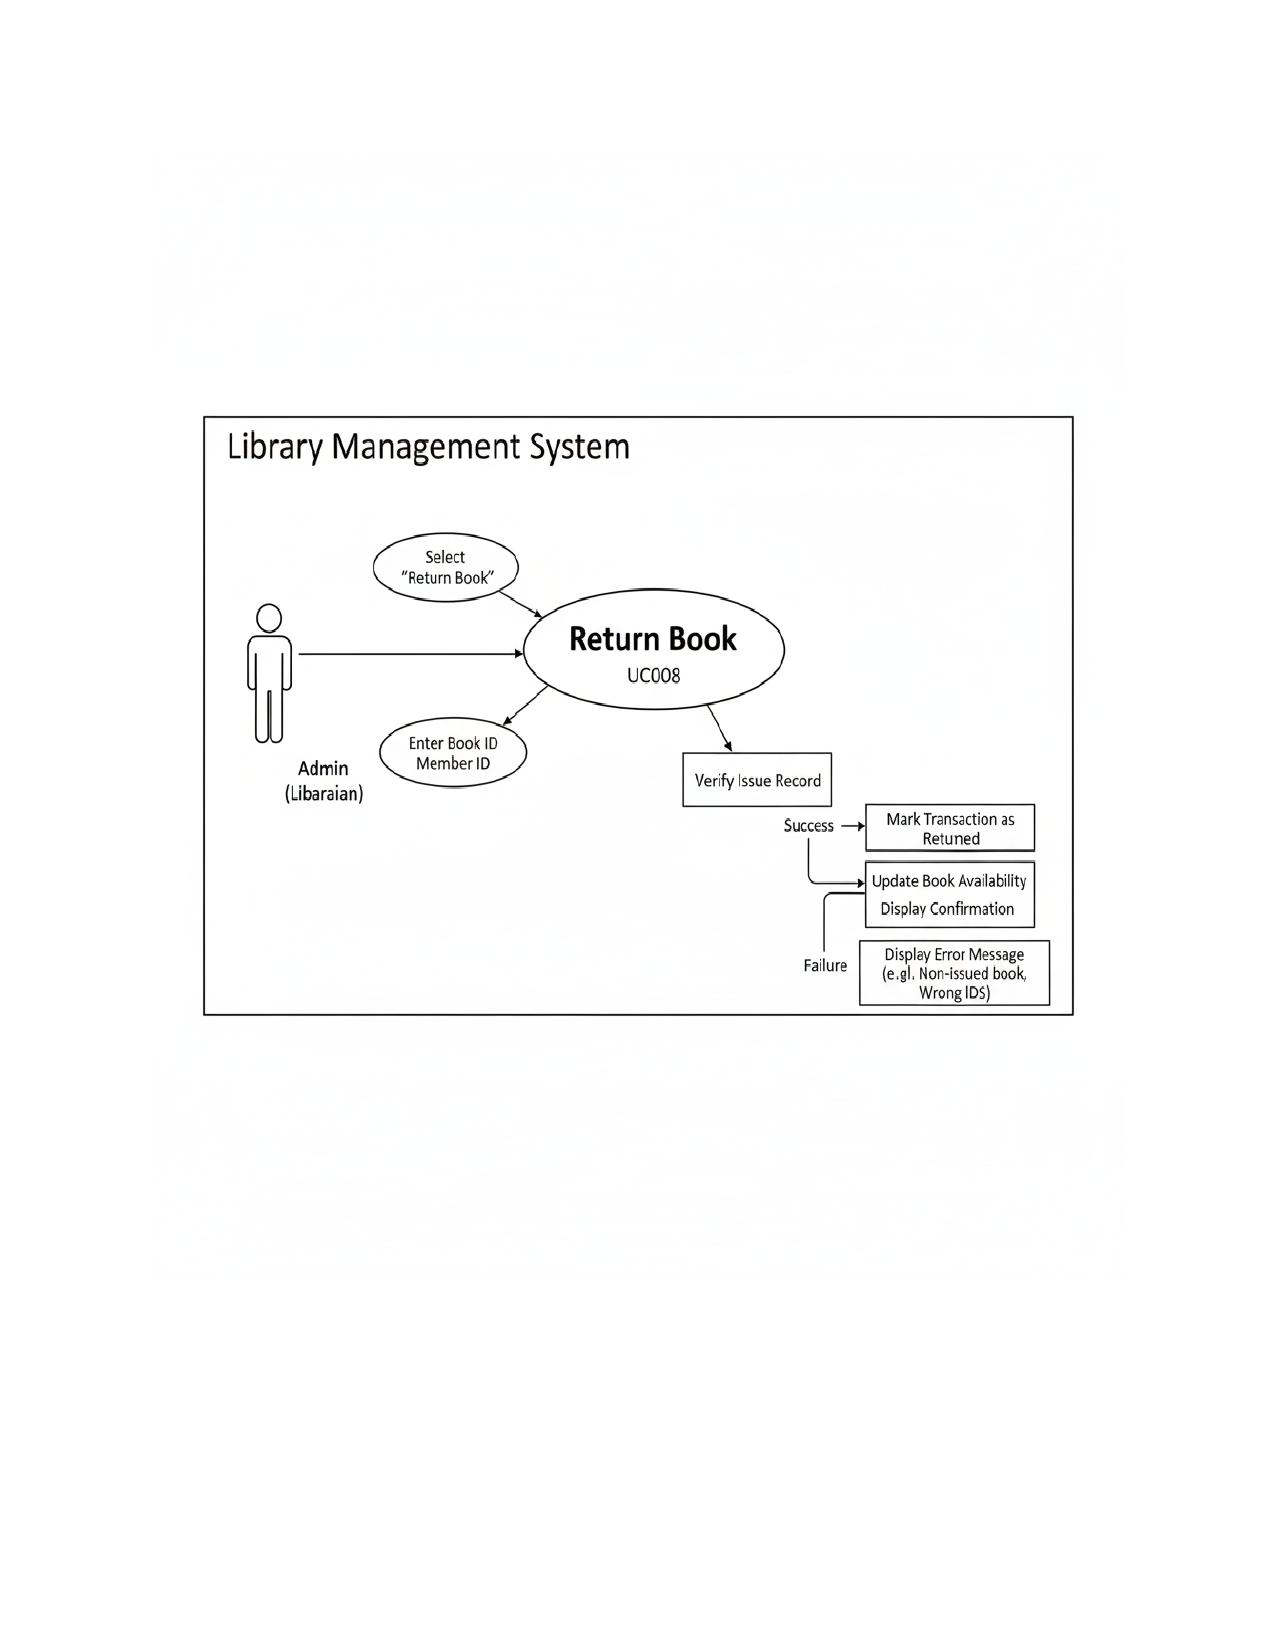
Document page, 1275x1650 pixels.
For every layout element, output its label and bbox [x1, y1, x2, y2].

picture [150, 150, 1125, 1281]
